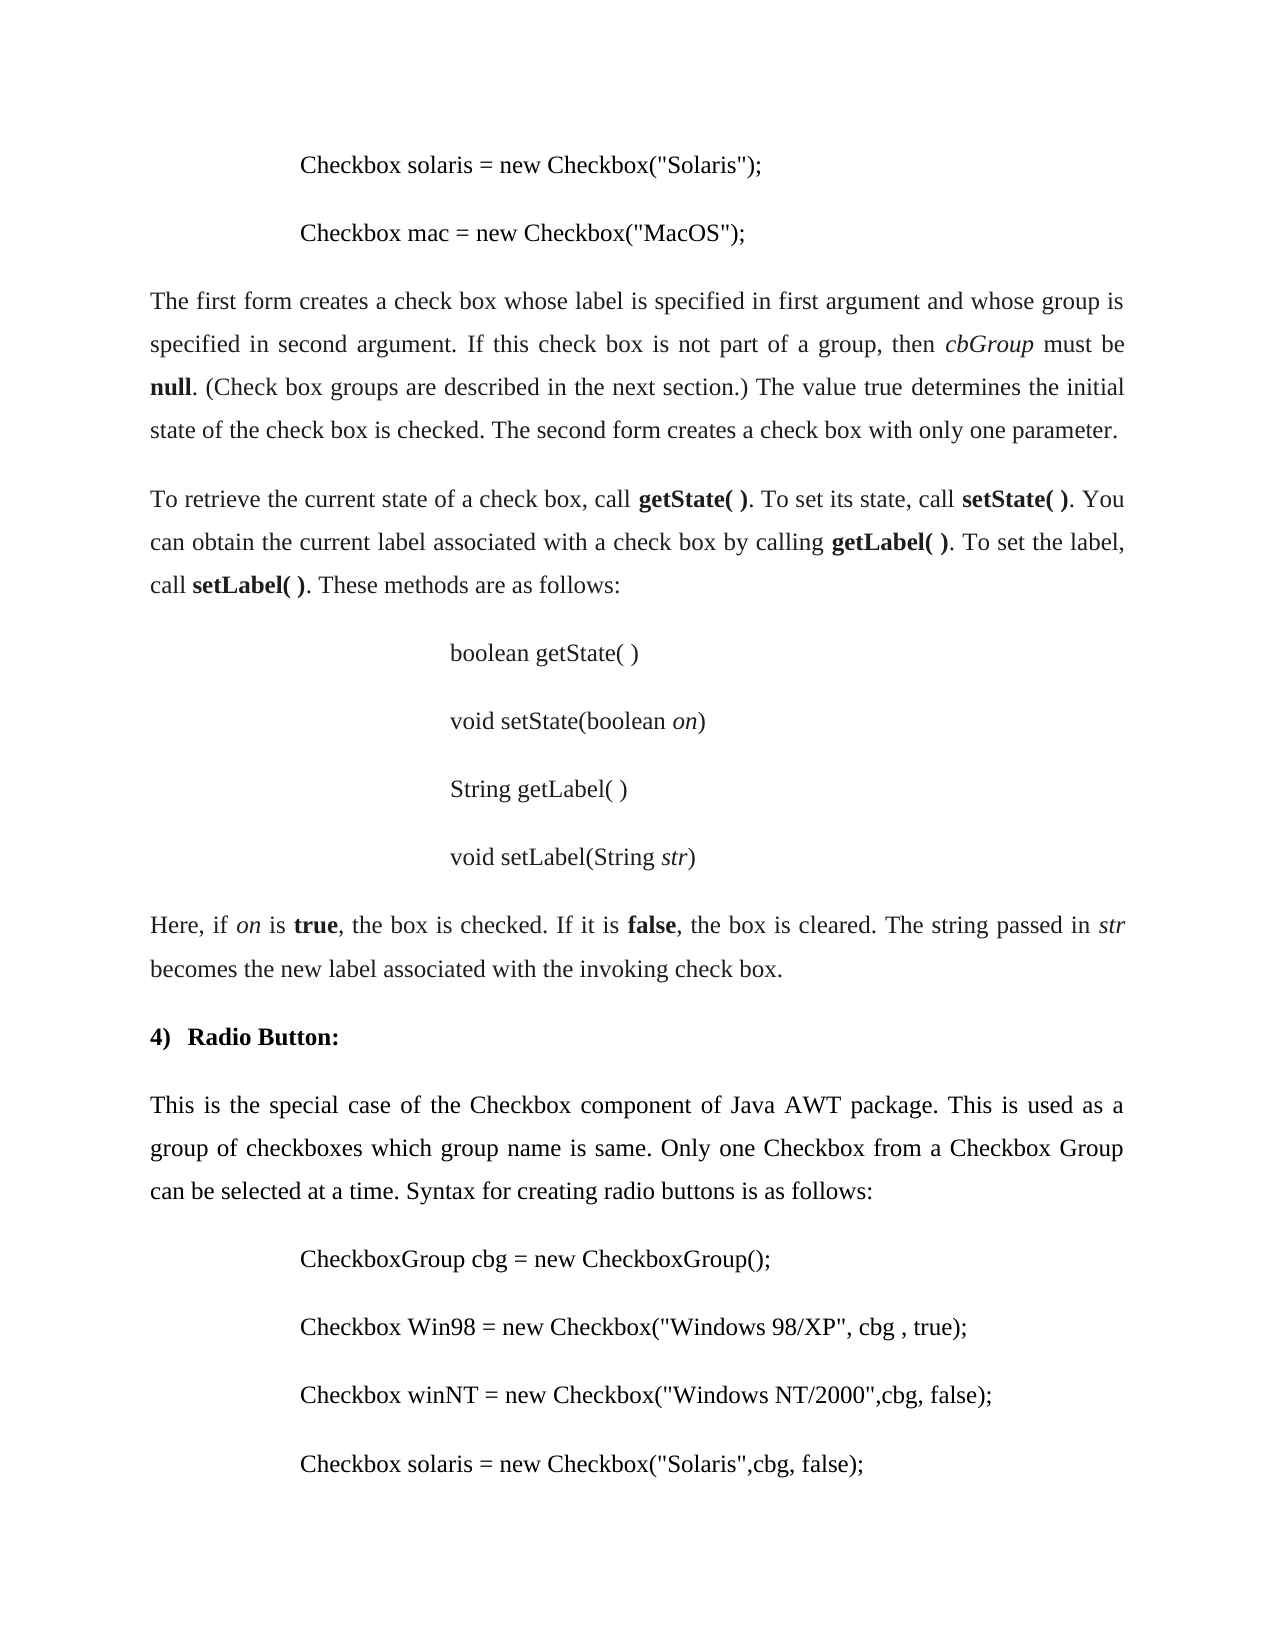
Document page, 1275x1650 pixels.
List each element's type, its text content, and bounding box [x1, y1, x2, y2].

text void setLabel(String str) [450, 842, 1125, 871]
text Checkbox Win98 = new Checkbox("Windows 98/XP", cbg , true); [150, 1312, 1125, 1341]
text Here, if on is true, the box is checked. If it is false, the box is cleared. The string passed in str becomes the new label associated with the invoking check box. [150, 911, 1125, 982]
text Checkbox mac = new Checkbox("MacOS"); [150, 218, 1125, 247]
text The first form creates a check box whose label is specified in first argument and whose group is specified in second argument. If this check box is not part of a group, then cbGroup must be null. (Check box groups are described in the next section.) The value true determines the initial state of the check box is checked. The second form creates a check box with only one parameter. [150, 286, 1125, 444]
text void setState(boolean on) [450, 706, 1125, 735]
text String getLabel( ) [450, 774, 1125, 803]
text To retrieve the current state of a check box, call getState( ). To set its state, call setState( ). You can obtain the current label associated with a check box by calling getLabel( ). To set the label, call setLabel( ). These methods are as follows: [150, 484, 1125, 599]
text boolean getState( ) [450, 638, 1125, 667]
text This is the special case of the Checkbox component of Java AWT package. This is used as a group of checkboxes which group name is same. Only one Checkbox from a Checkbox Group can be selected at a time. Syntax for creating radio buttons is as follows: [150, 1090, 1125, 1205]
list Radio Button: [150, 1022, 1125, 1051]
text Checkbox winNT = new Checkbox("Windows NT/2000",cbg, false); [150, 1381, 1125, 1409]
text CheckboxGroup cbg = new CheckboxGroup(); [225, 1244, 1125, 1273]
text Checkbox solaris = new Checkbox("Solaris",cbg, false); [150, 1449, 1125, 1477]
text Checkbox solaris = new Checkbox("Solaris"); [150, 150, 1125, 179]
